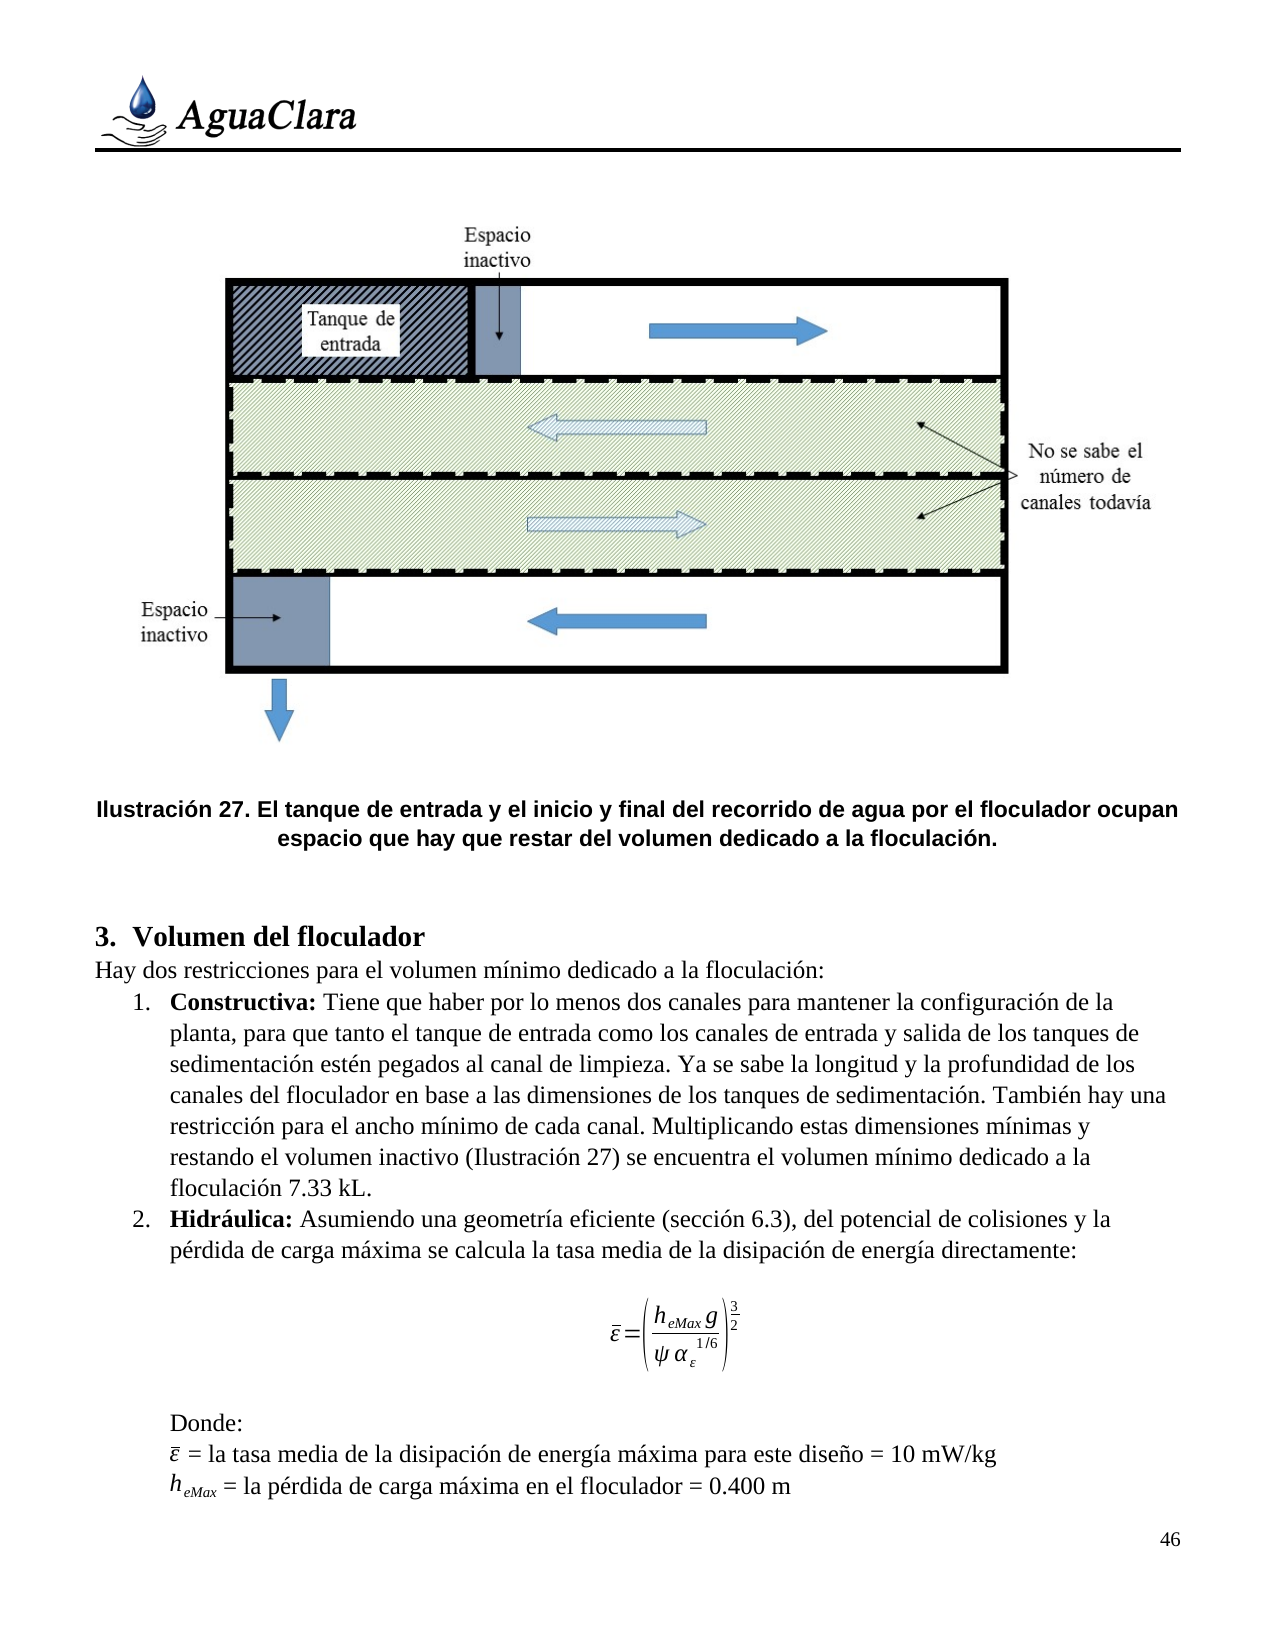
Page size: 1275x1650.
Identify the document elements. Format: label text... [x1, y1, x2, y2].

picture [94, 75, 373, 148]
list Hidráulica: Asumiendo una geometría eficiente (sección 6.3), del potencial de colisiones y la pérdida de carga máxima se calcula la tasa media de la disipación de energía directamente: [132, 1204, 1181, 1264]
list = la tasa media de la disipación de energía máxima para este diseño = 10 mW/kg [169, 1439, 1181, 1467]
list Constructiva: Tiene que haber por lo menos dos canales para mantener la configuración de la planta, para que tanto el tanque de entrada como los canales de entrada y salida de los tanques de sedimentación estén pegados al canal de limpieza. Ya se sabe la longitud y la profundidad de los canales del floculador en base a las dimensiones de los tanques de sedimentación. También hay una restricción para el ancho mínimo de cada canal. Multiplicando estas dimensiones mínimas y restando el volumen inactivo (Ilustración 27) se encuentra el volumen mínimo dedicado a la floculación 7.33 kL. [132, 987, 1181, 1202]
text Hay dos restricciones para el volumen mínimo dedicado a la floculación: [94, 956, 1181, 984]
list = la pérdida de carga máxima en el floculador = 0.400 m [169, 1470, 1181, 1501]
text Ilustración 27. El tanque de entrada y el inicio y final del recorrido de agua por el floculador ocupan espacio que hay que restar del volumen dedicado a la floculación. [94, 796, 1181, 851]
picture [104, 208, 1171, 769]
subtitle Volumen del floculador [94, 919, 1181, 953]
list Donde: [169, 1408, 1181, 1436]
